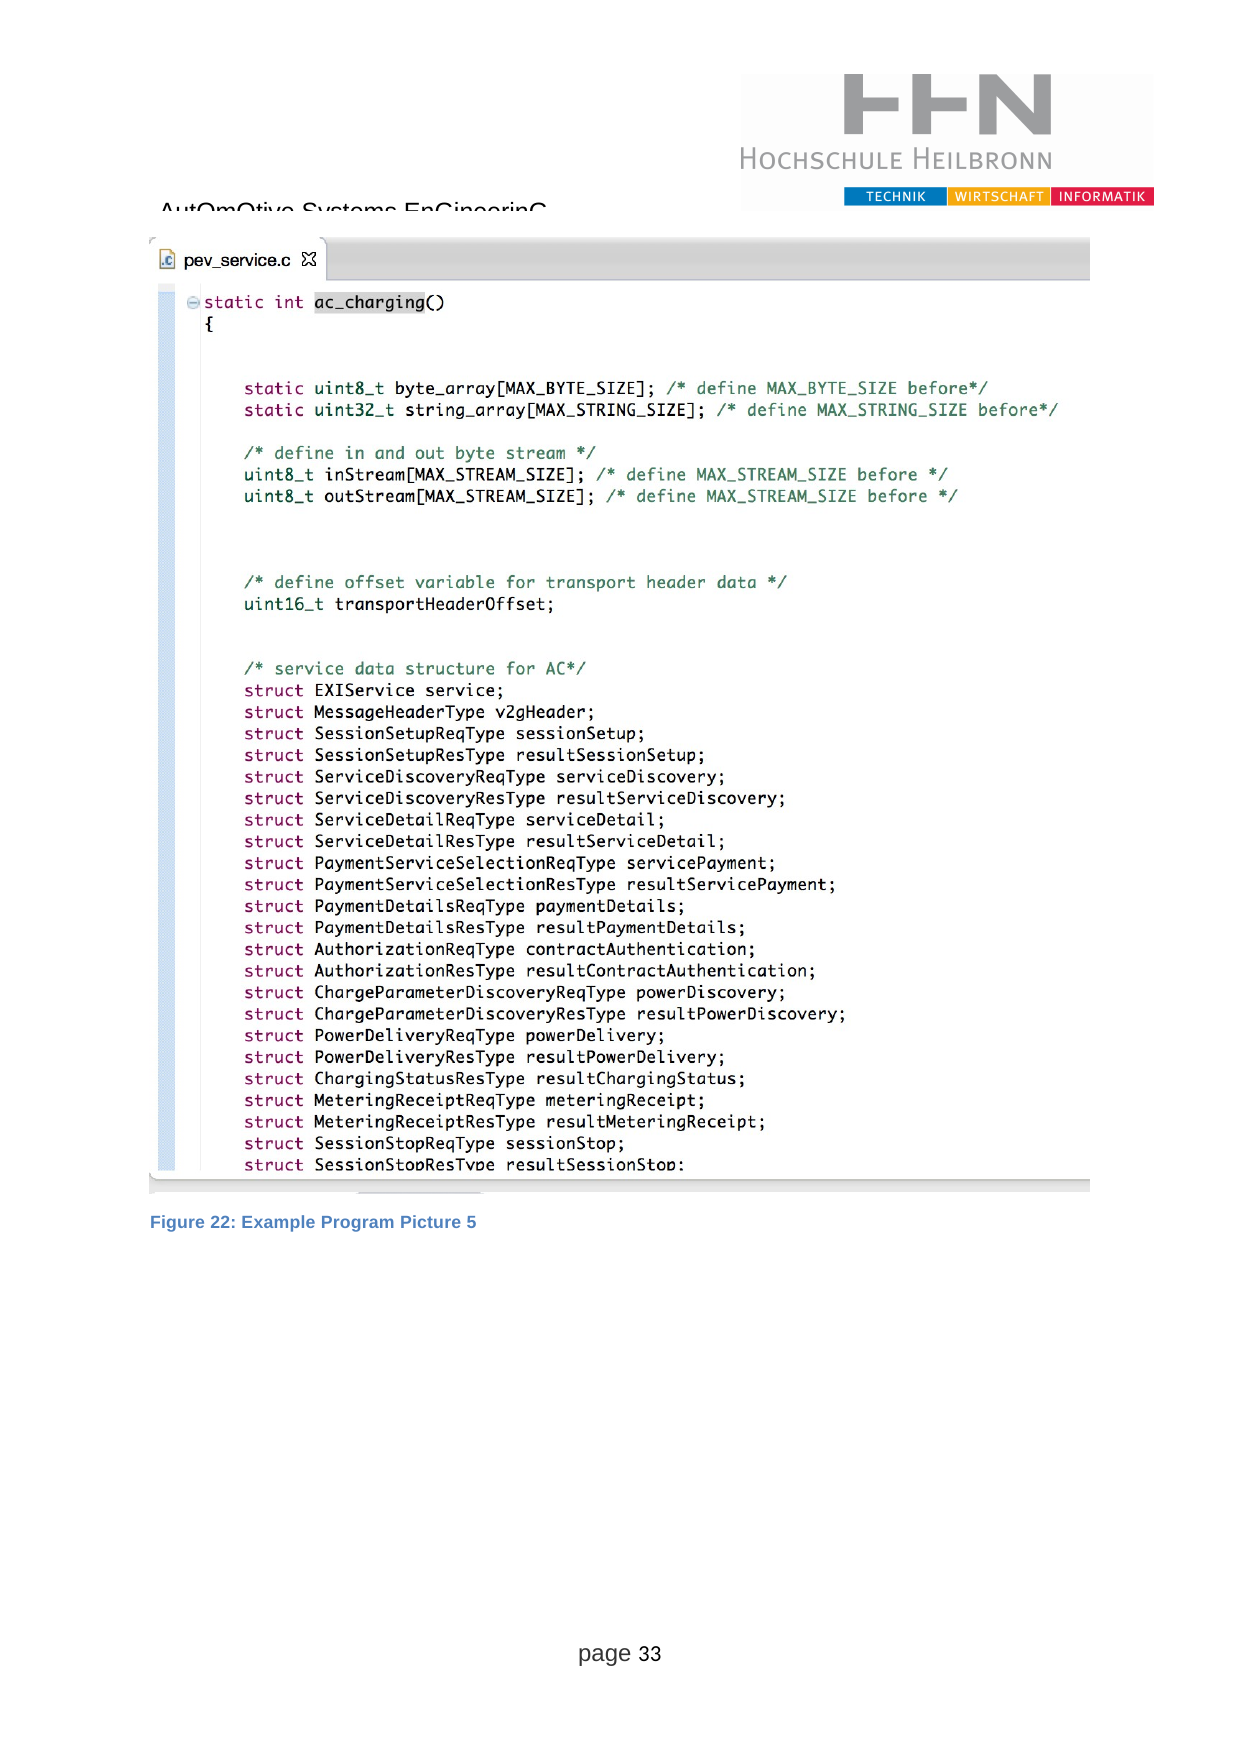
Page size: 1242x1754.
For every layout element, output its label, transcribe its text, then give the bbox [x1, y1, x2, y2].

picture [149, 237, 1090, 1194]
text Figure 22: Example Program Picture 5 [150, 1211, 1169, 1232]
picture [741, 74, 1154, 211]
